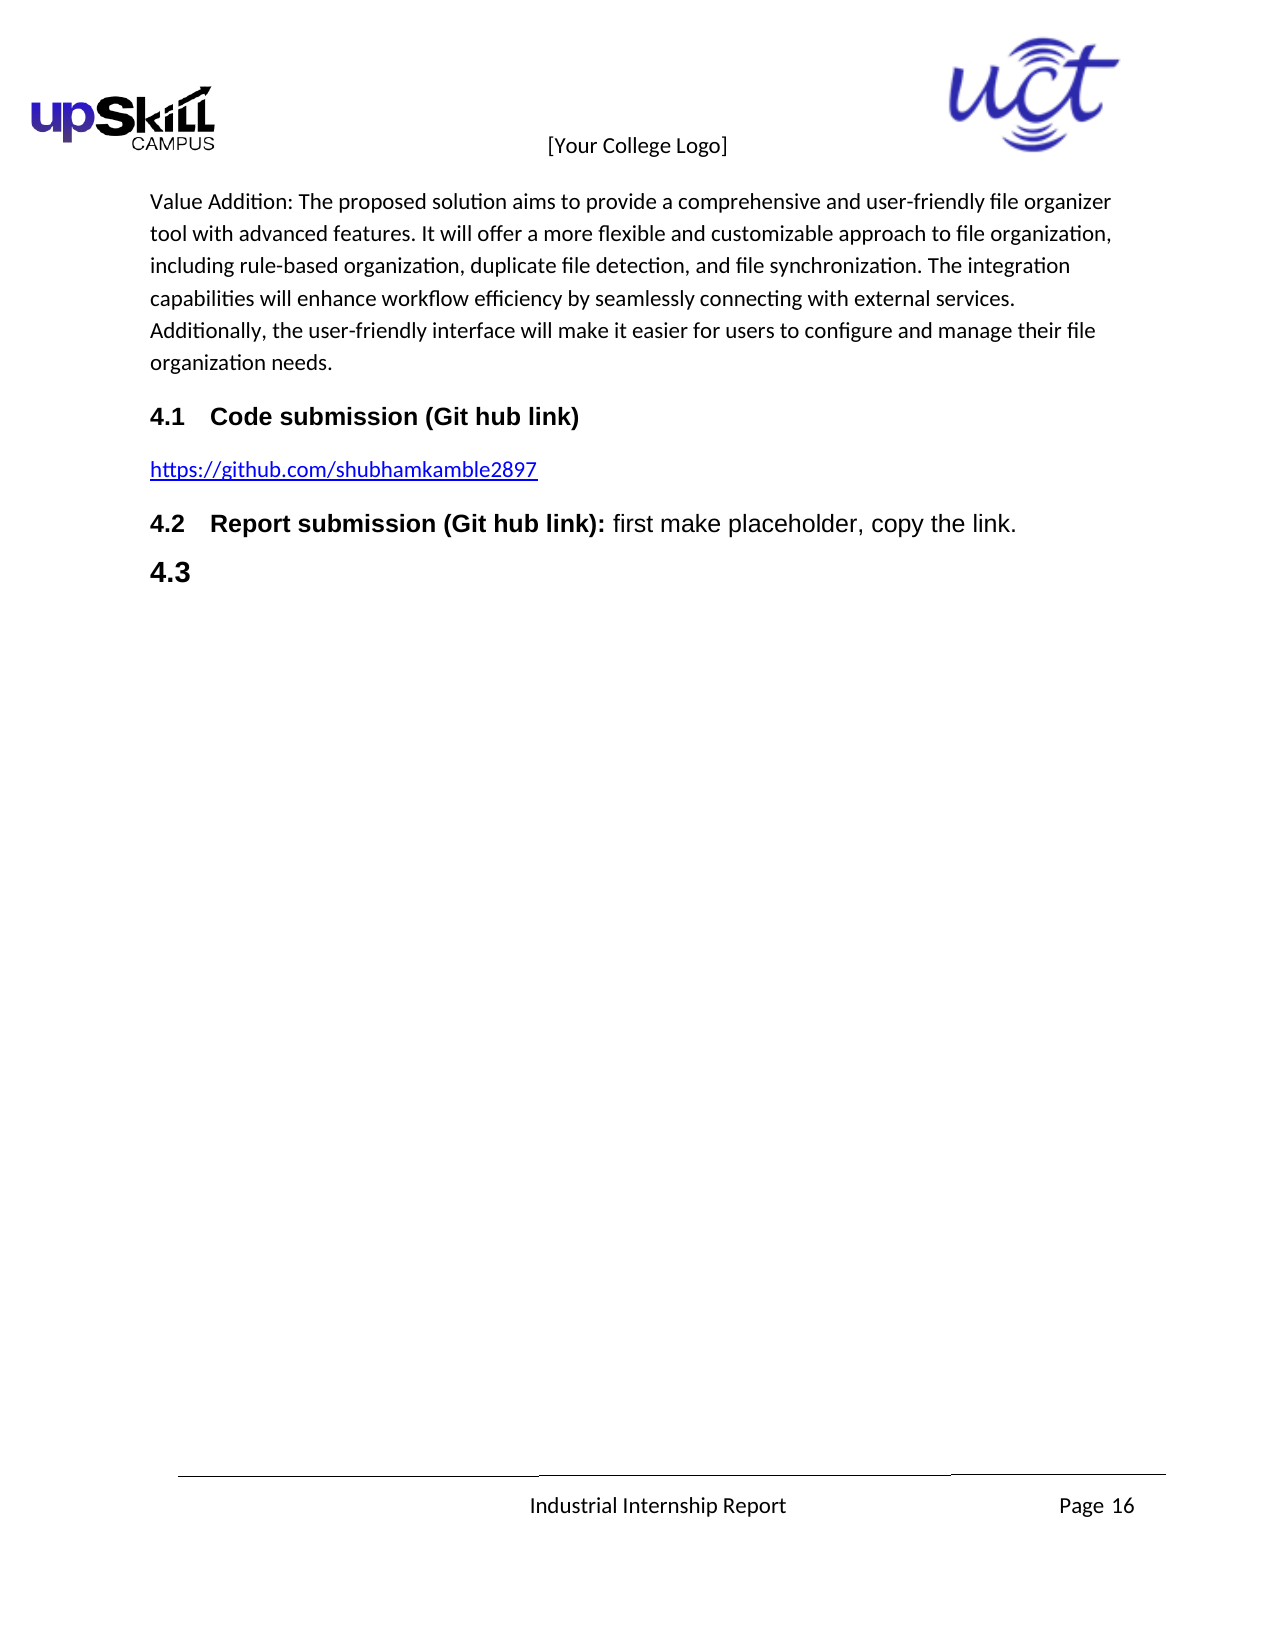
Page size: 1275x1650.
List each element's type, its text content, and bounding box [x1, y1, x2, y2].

subtitle Code submission (Git hub link) [150, 405, 1134, 430]
text Value Addition: The proposed solution aims to provide a comprehensive and user-friendly file organizer tool with advanced features. It will offer a more flexible and customizable approach to file organization, including rule-based organization, duplicate file detection, and file synchronization. The integration capabilities will enhance workflow efficiency by seamlessly connecting with external services. Additionally, the user-friendly interface will make it easier for users to configure and manage their file organization needs. [150, 187, 1134, 376]
picture [946, 28, 1125, 154]
text https://github.com/shubhamkamble2897 [150, 455, 1134, 483]
picture [0, 73, 246, 154]
subtitle Report submission (Git hub link): first make placeholder, copy the link. [150, 512, 1134, 537]
